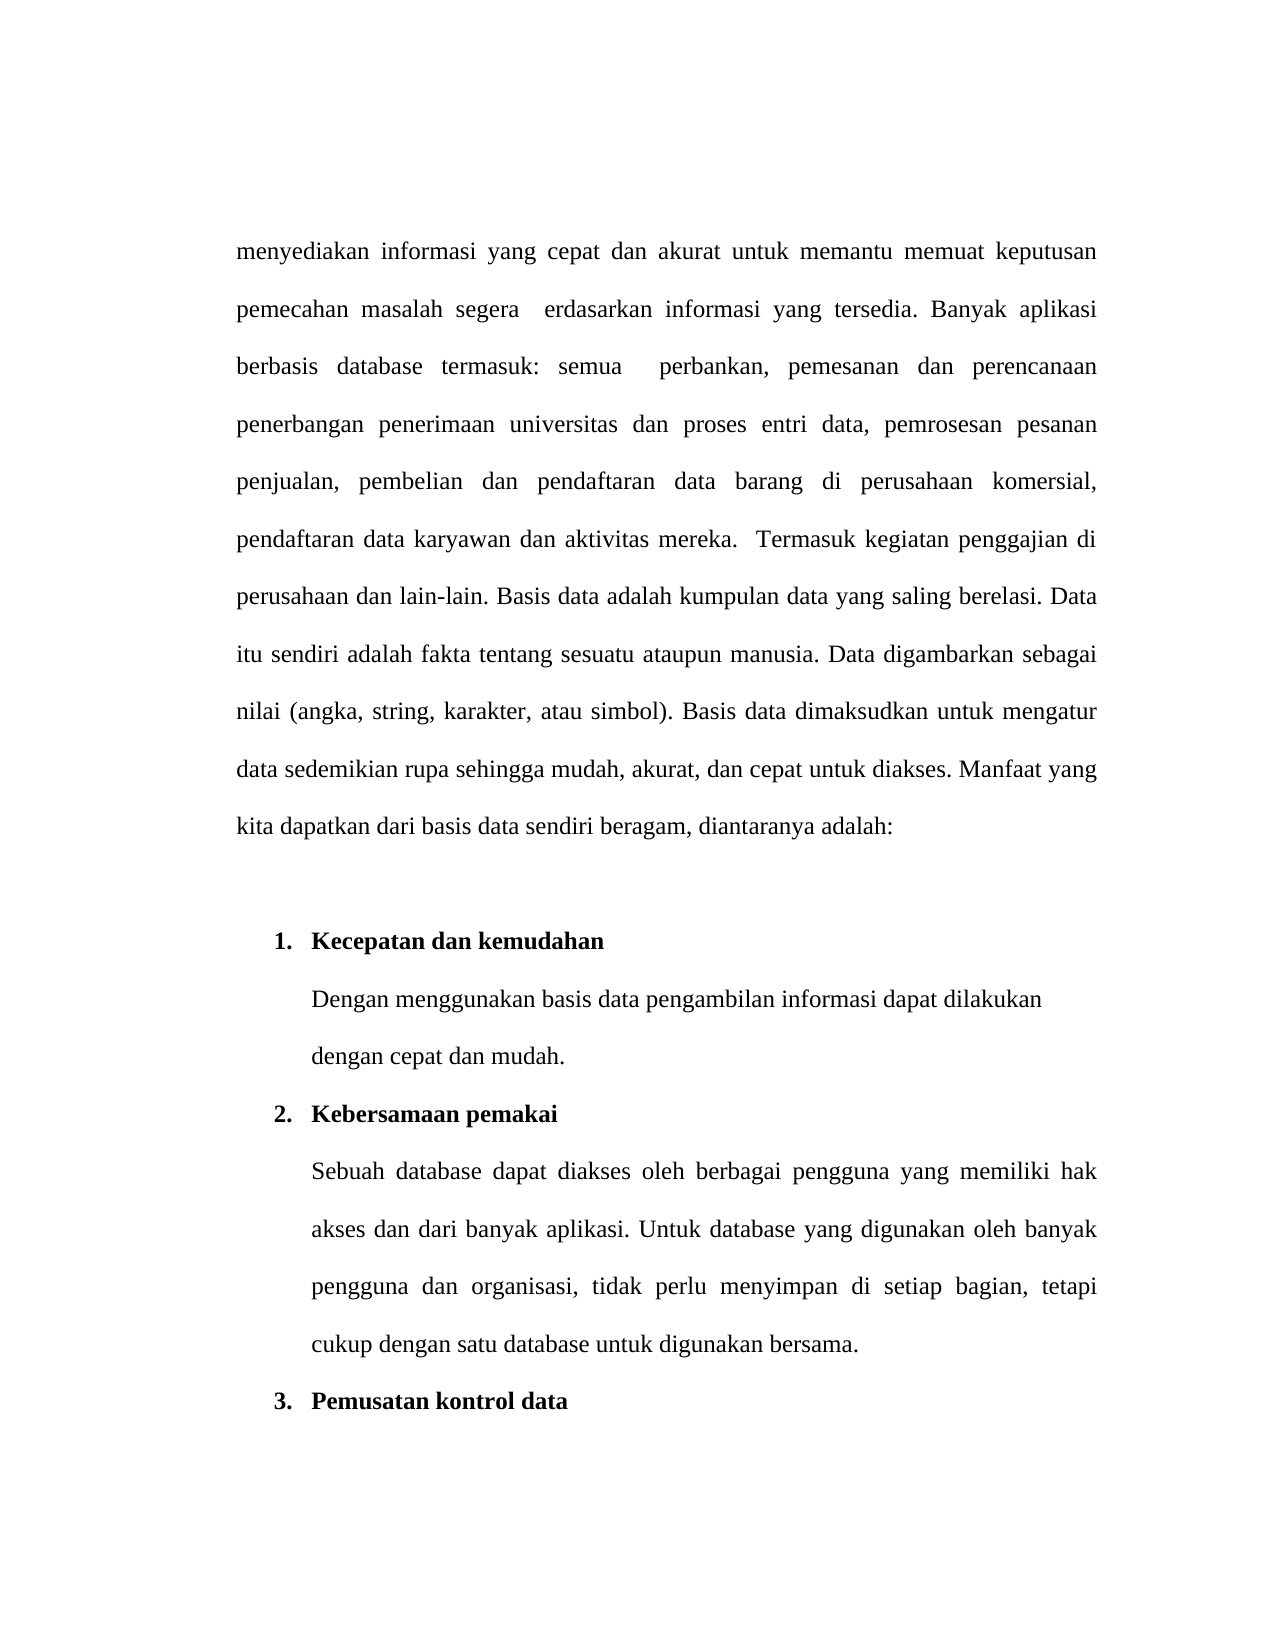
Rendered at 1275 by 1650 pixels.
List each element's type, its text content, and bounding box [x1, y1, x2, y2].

list Kecepatan dan kemudahan [274, 926, 1098, 955]
text dengan cepat dan mudah. [311, 1041, 1098, 1070]
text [236, 236, 1098, 840]
list Pemusatan kontrol data [274, 1386, 1098, 1415]
list Kebersamaan pemakai [274, 1099, 1098, 1127]
text Sebuah database dapat diakses oleh berbagai pengguna yang memiliki hak akses dan dari banyak aplikasi. Untuk database yang digunakan oleh banyak pengguna dan organisasi, tidak perlu menyimpan di setiap bagian, tetapi cukup dengan satu database untuk digunakan bersama. [311, 1156, 1098, 1357]
text Dengan menggunakan basis data pengambilan informasi dapat dilakukan [311, 984, 1098, 1012]
